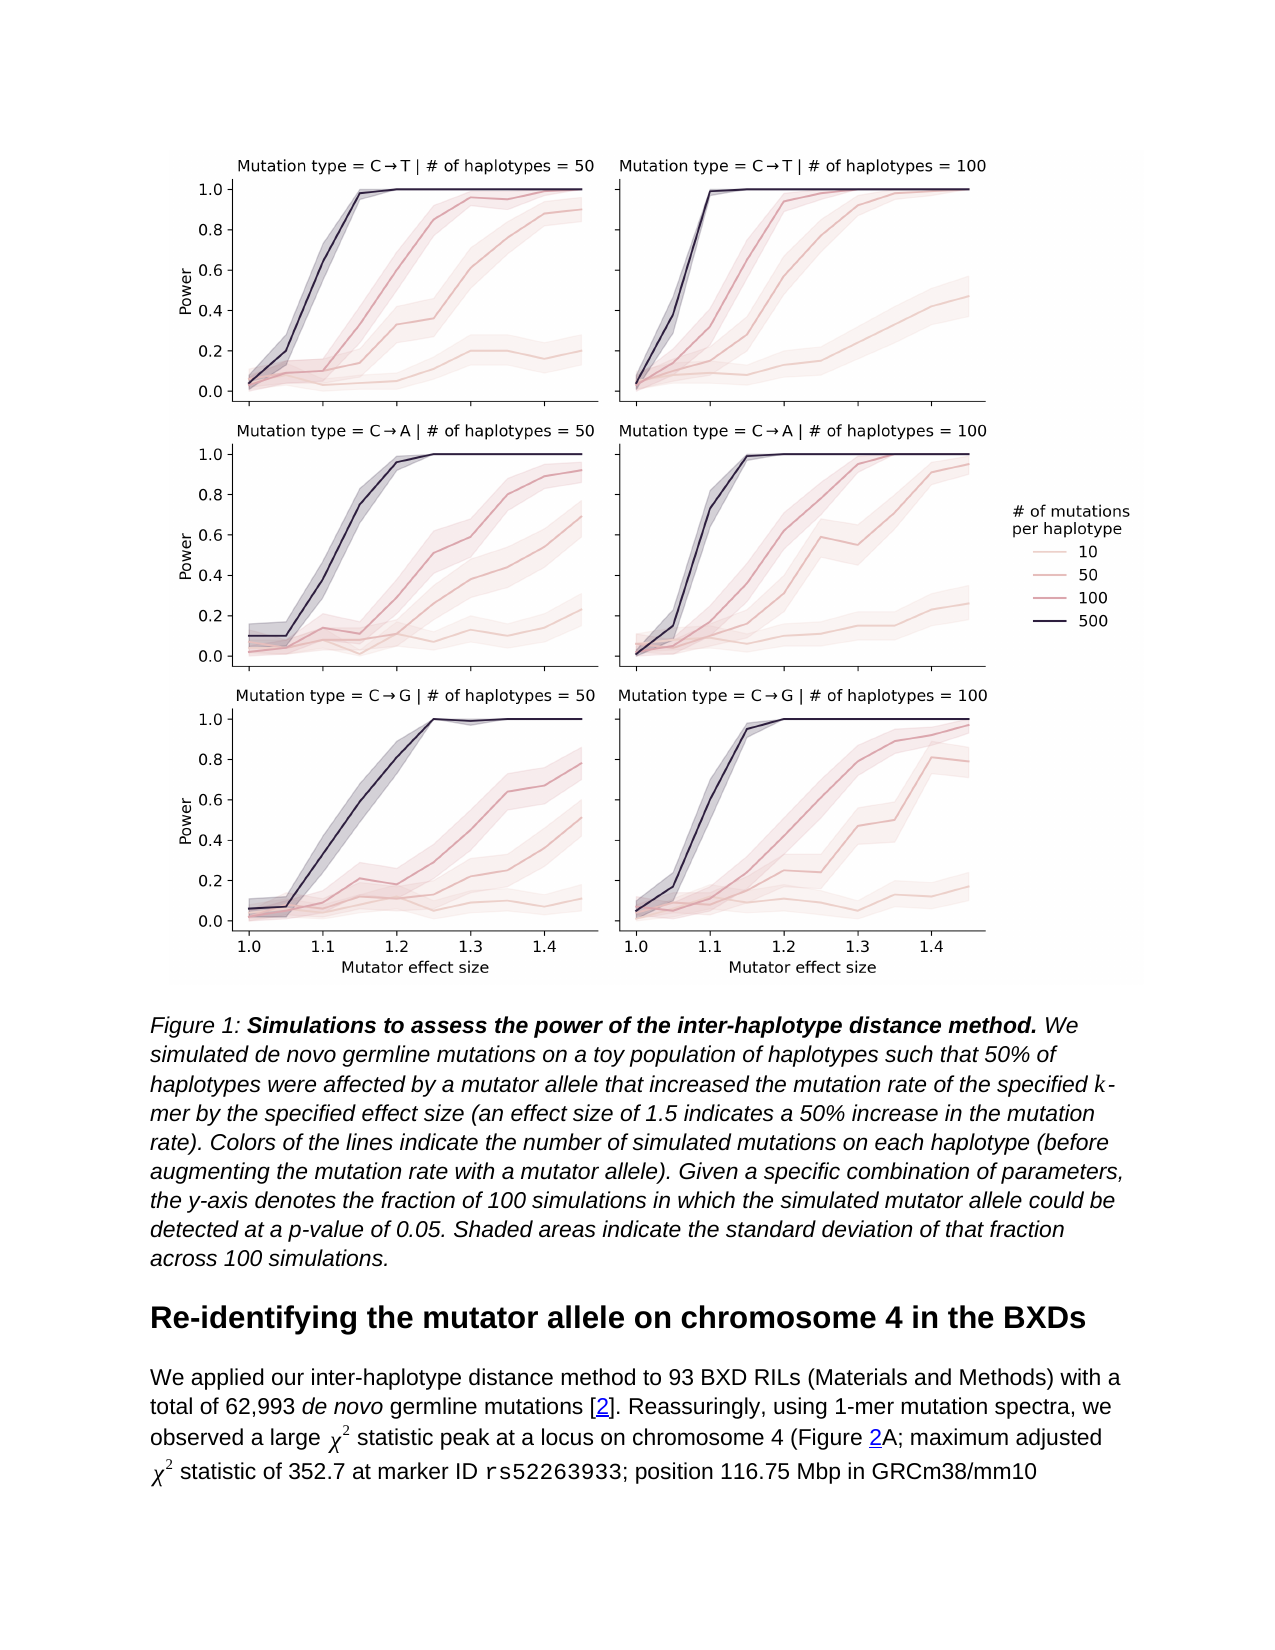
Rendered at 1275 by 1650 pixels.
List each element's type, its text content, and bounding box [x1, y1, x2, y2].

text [150, 1364, 1125, 1486]
text Figure 1: Simulations to assess the power of the inter-haplotype distance method. We simulated de novo germline mutations on a toy population of haplotypes such that 50% of haplotypes were affected by a mutator allele that increased the mutation rate of the specified -mer by the specified effect size (an effect size of 1.5 indicates a 50% increase in the mutation rate). Colors of the lines indicate the number of simulated mutations on each haplotype (before augmenting the mutation rate with a mutator allele). Given a specific combination of parameters, the y-axis denotes the fraction of 100 simulations in which the simulated mutator allele could be detected at a p-value of 0.05. Shaded areas indicate the standard deviation of that fraction across 100 simulations. [150, 1012, 1125, 1272]
picture [168, 150, 1144, 985]
subtitle Re-identifying the mutator allele on chromosome 4 in the BXDs [150, 1299, 1125, 1335]
